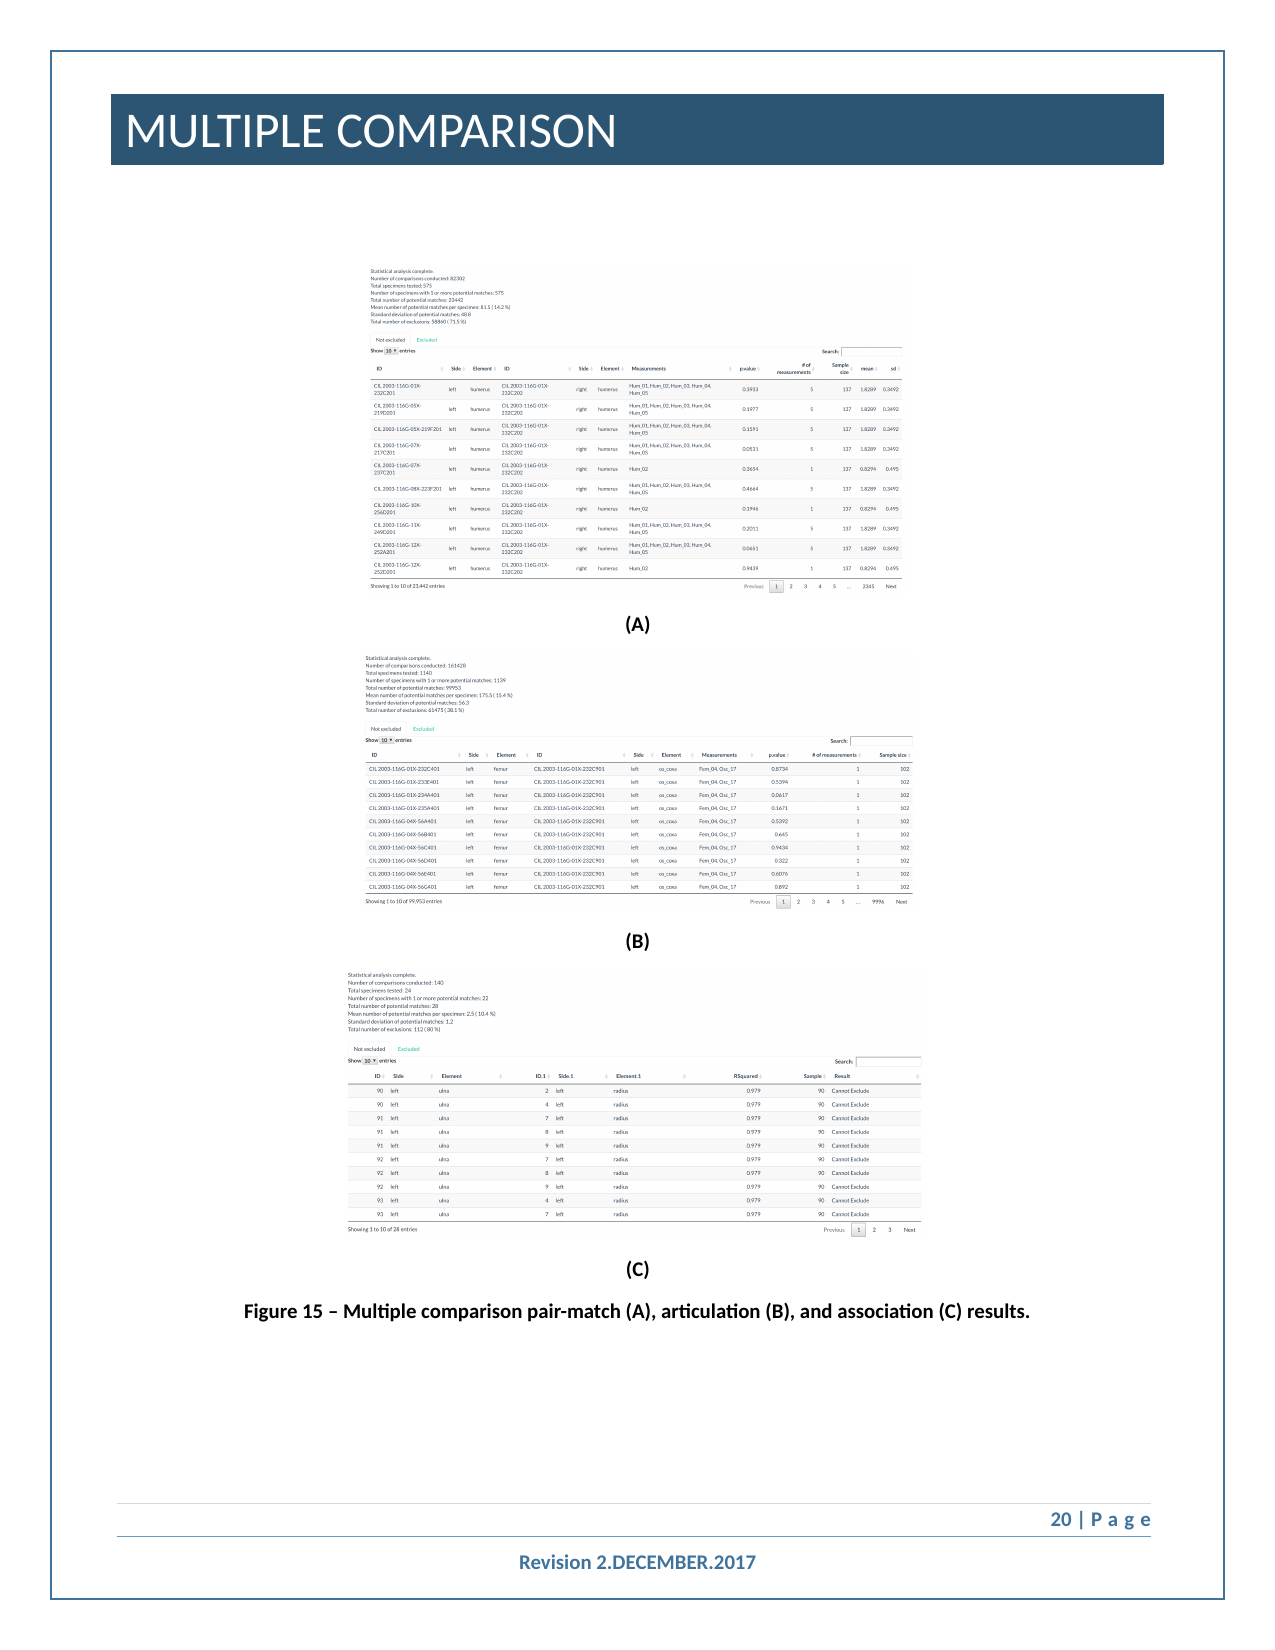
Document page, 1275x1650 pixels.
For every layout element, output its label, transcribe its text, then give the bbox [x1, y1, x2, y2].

table_cell [162, 648, 1113, 924]
picture [360, 652, 915, 912]
table_cell (B) [162, 924, 1113, 966]
picture [346, 969, 929, 1240]
table_header [162, 263, 1113, 607]
table_cell (A) [162, 607, 1113, 648]
picture [367, 266, 908, 594]
table_cell (C) Figure 15 – Multiple comparison pair-match (A), articulation (B), and association (C) results. [162, 1252, 1113, 1336]
table_cell [162, 966, 1113, 1252]
